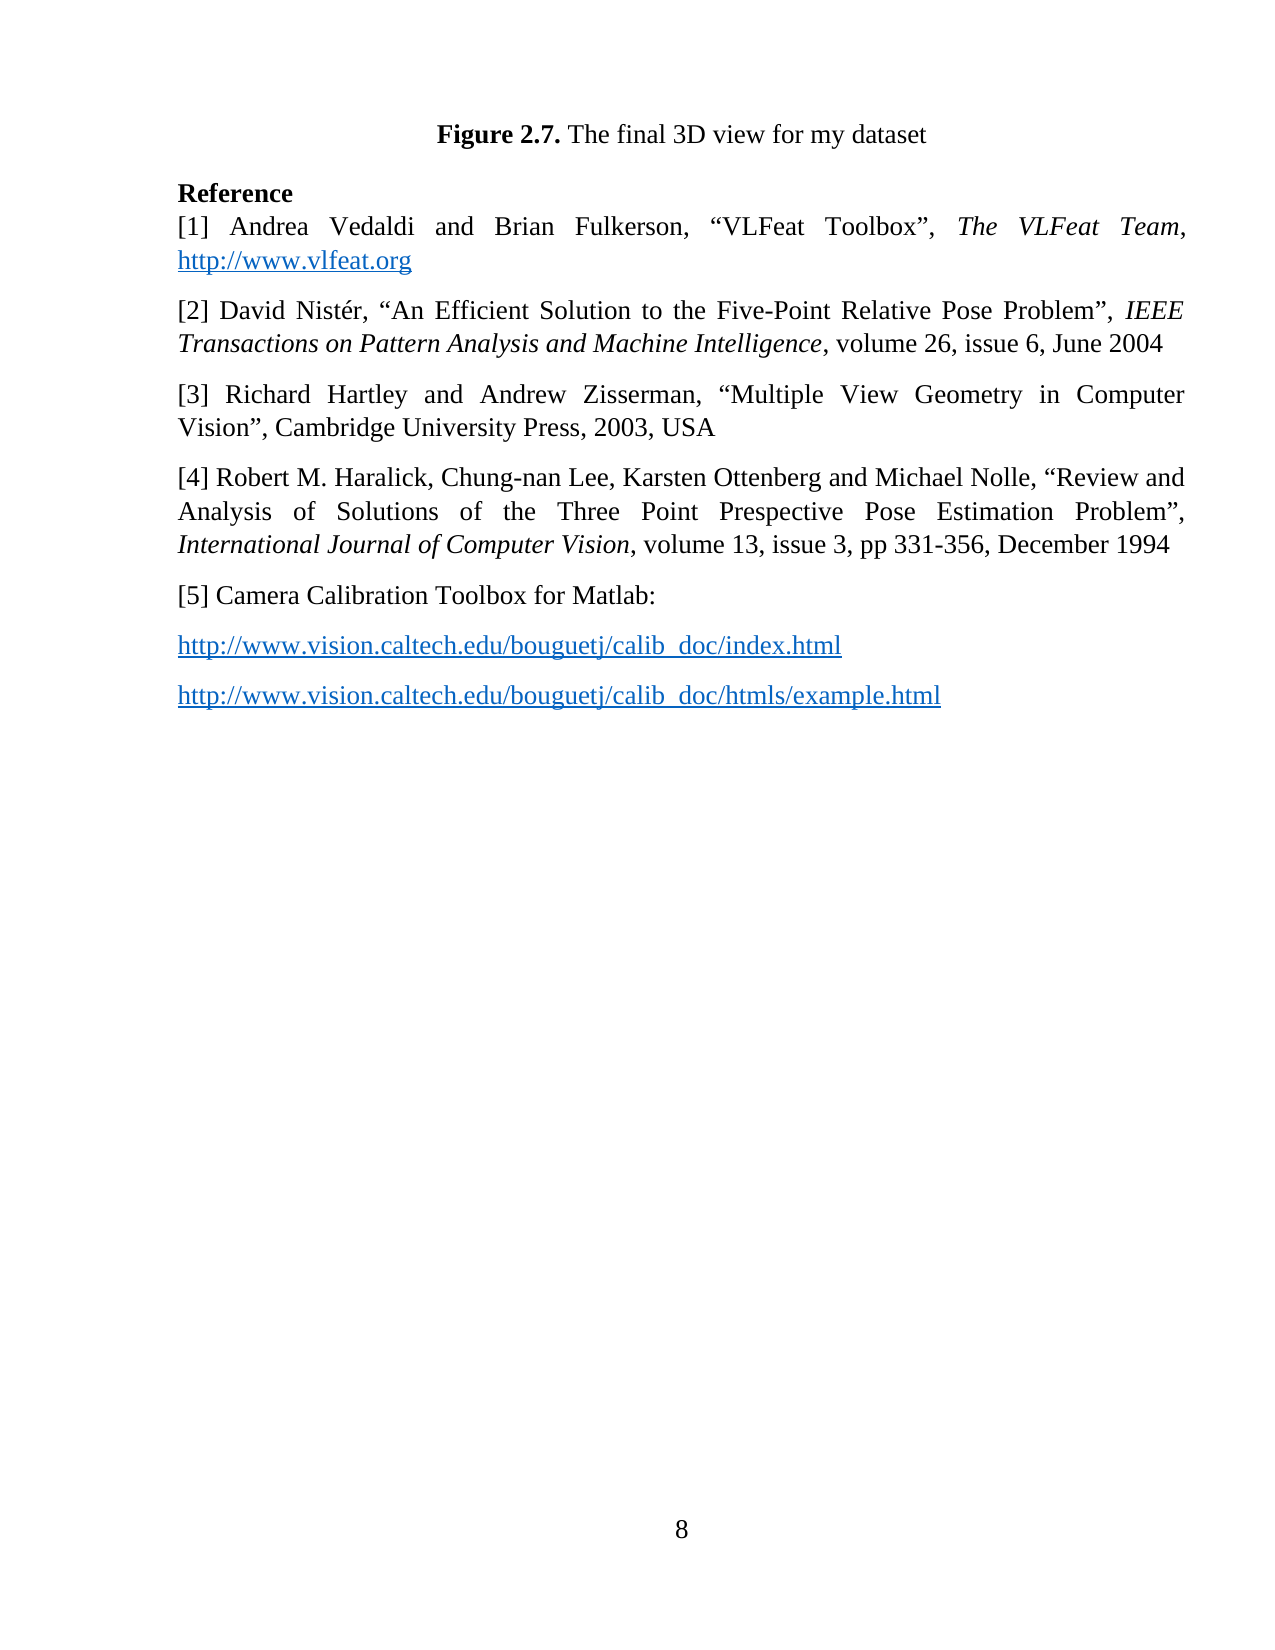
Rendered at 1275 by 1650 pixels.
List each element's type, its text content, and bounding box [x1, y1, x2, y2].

text [3] Richard Hartley and Andrew Zisserman, “Multiple View Geometry in Computer Vision”, Cambridge University Press, 2003, USA [177, 378, 1186, 442]
text http://www.vision.caltech.edu/bouguetj/calib_doc/htmls/example.html [177, 679, 1186, 710]
text [2] David Nistér, “An Efficient Solution to the Five-Point Relative Pose Problem”, IEEE Transactions on Pattern Analysis and Machine Intelligence, volume 26, issue 6, June 2004 [177, 294, 1186, 359]
text [4] Robert M. Haralick, Chung-nan Lee, Karsten Ottenberg and Michael Nolle, “Review and Analysis of Solutions of the Three Point Prespective Pose Estimation Problem”, International Journal of Computer Vision, volume 13, issue 3, pp 331-356, December 1994 [177, 461, 1186, 560]
text Figure 2.7. The final 3D view for my dataset [177, 118, 1186, 149]
text [5] Camera Calibration Toolbox for Matlab: [177, 579, 1186, 610]
text [1] Andrea Vedaldi and Brian Fulkerson, “VLFeat Toolbox”, The VLFeat Team, http://www.vlfeat.org [177, 210, 1186, 275]
subtitle Reference [177, 177, 1186, 208]
text http://www.vision.caltech.edu/bouguetj/calib_doc/index.html [177, 629, 1186, 660]
